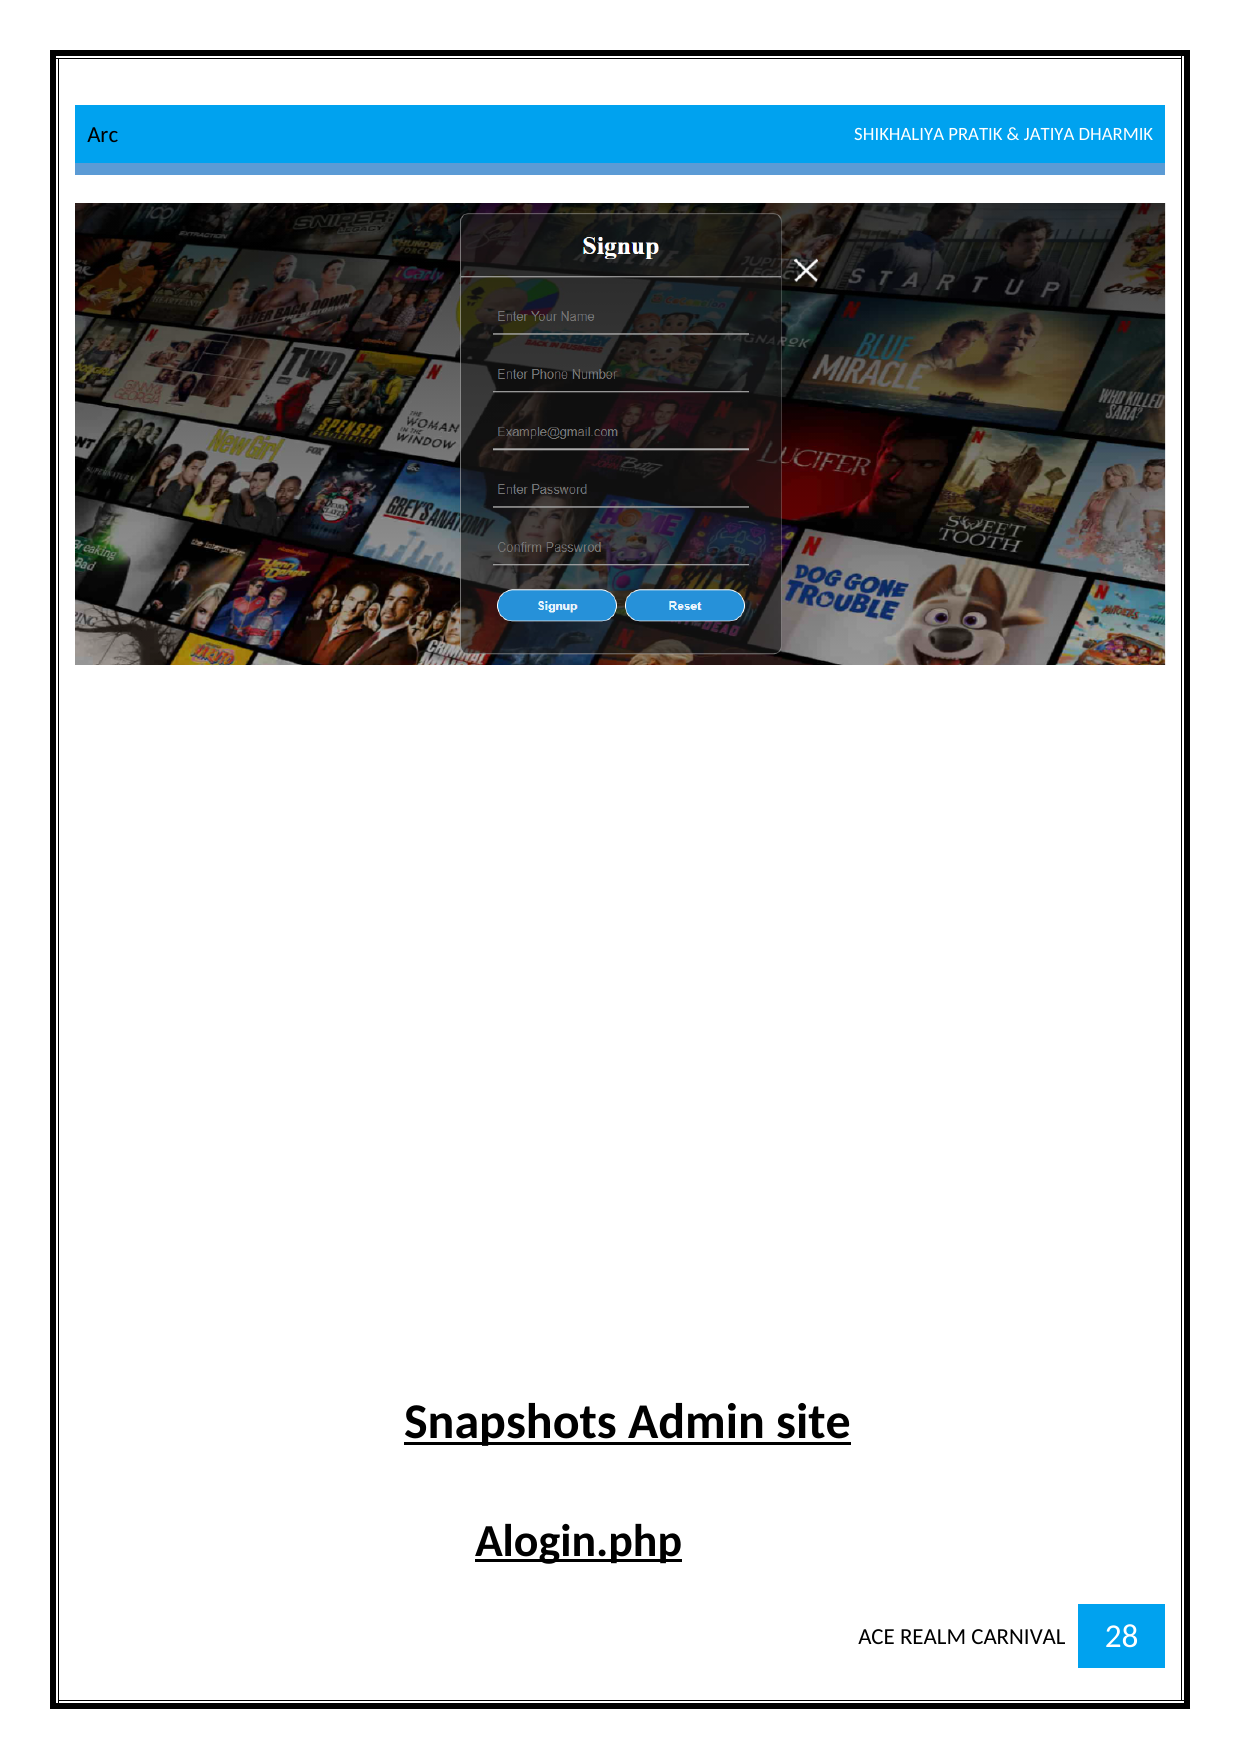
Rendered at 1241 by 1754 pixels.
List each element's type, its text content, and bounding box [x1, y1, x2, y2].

text Alogin.php [75, 1512, 1082, 1568]
picture [75, 203, 1166, 665]
text Snapshots Admin site [75, 1390, 1082, 1451]
